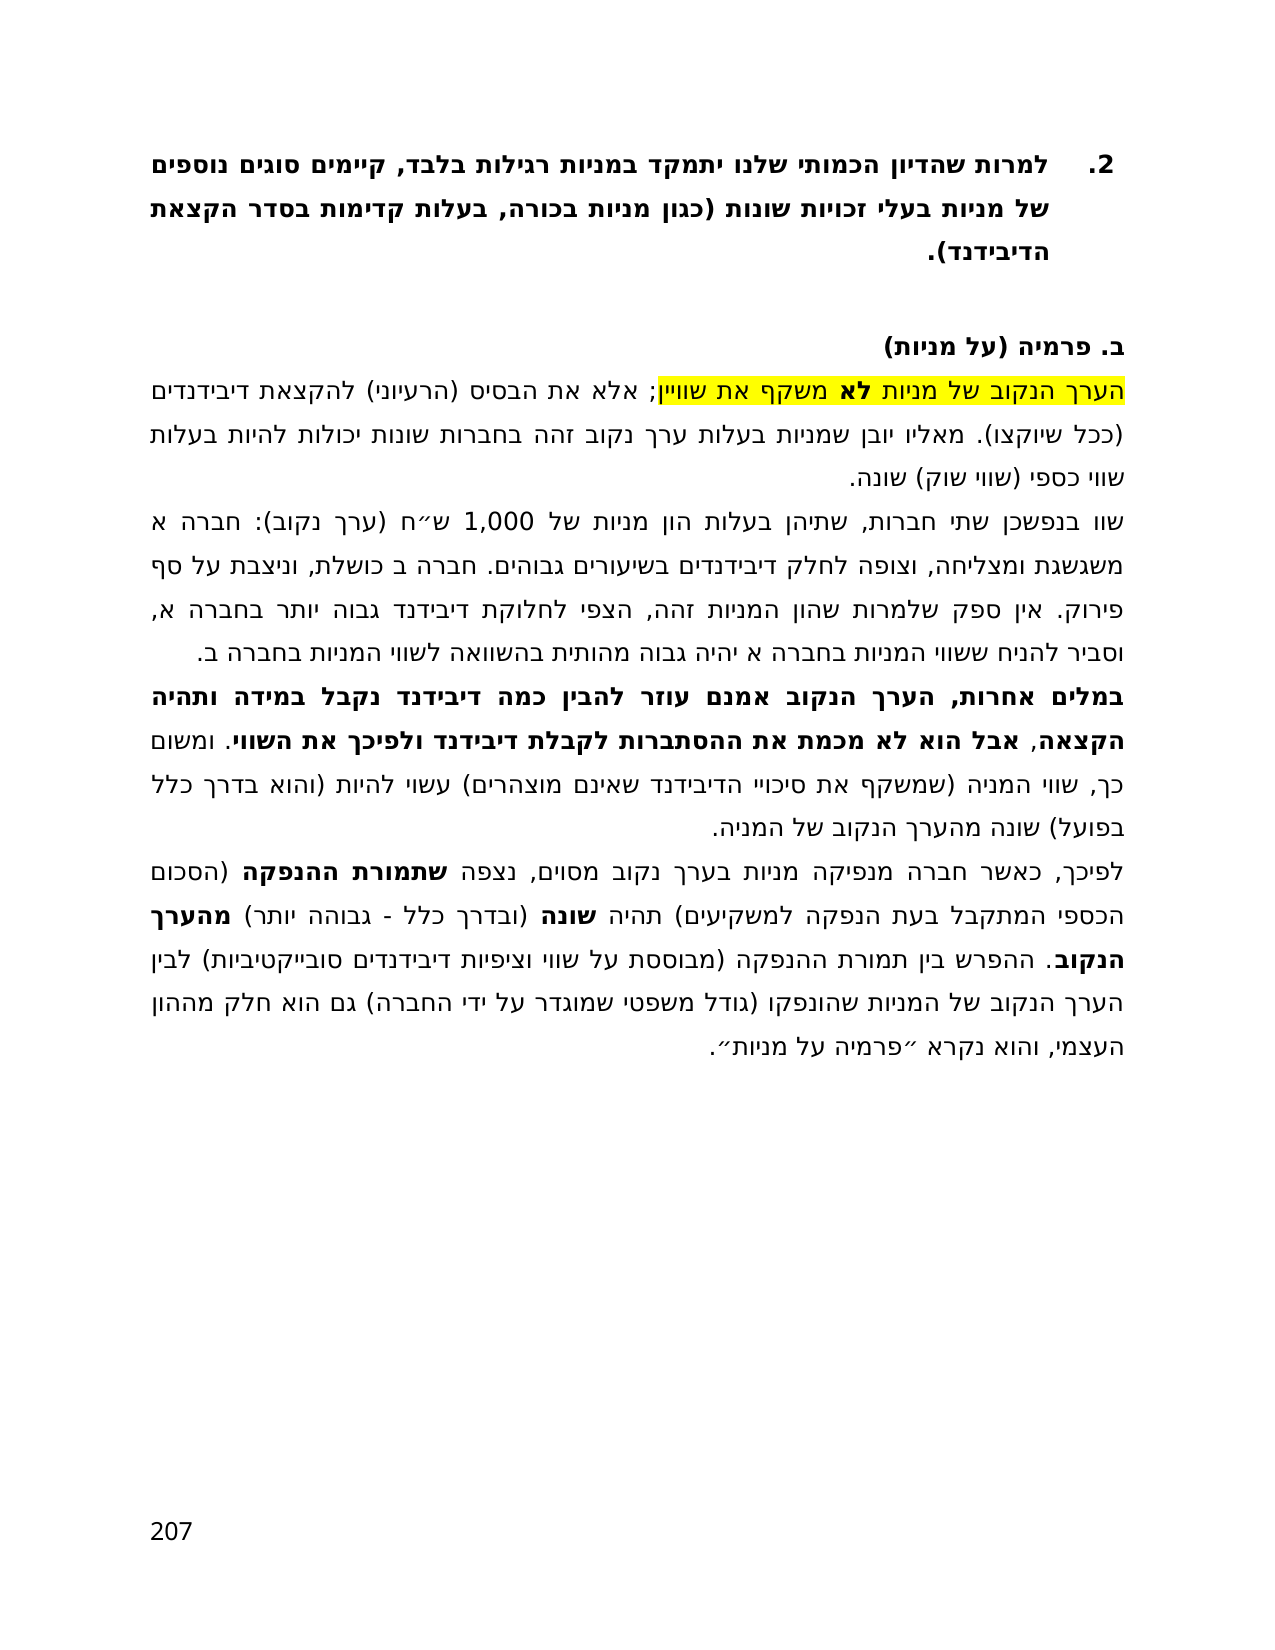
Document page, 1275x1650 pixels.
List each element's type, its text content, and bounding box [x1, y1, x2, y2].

text שוו בנפשכן שתי חברות, שתיהן בעלות הון מניות של 1,000 ש״ח (ערך נקוב): חברה א משגשגת ומצליחה, וצופה לחלק דיבידנדים בשיעורים גבוהים. חברה ב כושלת, וניצבת על סף פירוק. אין ספק שלמרות שהון המניות זהה, הצפי לחלוקת דיבידנד גבוה יותר בחברה א, וסביר להניח ששווי המניות בחברה א יהיה גבוה מהותית בהשוואה לשווי המניות בחברה ב. [150, 507, 1125, 668]
text ב. פרמיה (על מניות) [150, 332, 1125, 361]
list למרות שהדיון הכמותי שלנו יתמקד במניות רגילות בלבד, קיימים סוגים נוספים של מניות בעלי זכויות שונות (כגון מניות בכורה, בעלות קדימות בסדר הקצאת הדיבידנד). [150, 150, 1087, 267]
text לפיכך, כאשר חברה מנפיקה מניות בערך נקוב מסוים, נצפה שתמורת ההנפקה (הסכום הכספי המתקבל בעת הנפקה למשקיעים) תהיה שונה (ובדרך כלל - גבוהה יותר) מהערך הנקוב. ההפרש בין תמורת ההנפקה (מבוססת על שווי וציפיות דיבידנדים סובייקטיביות) לבין הערך הנקוב של המניות שהונפקו (גודל משפטי שמוגדר על ידי החברה) גם הוא חלק מההון העצמי, והוא נקרא ״פרמיה על מניות״. [150, 857, 1125, 1061]
text הערך הנקוב של מניות לא משקף את שוויין; אלא את הבסיס (הרעיוני) להקצאת דיבידנדים (ככל שיוקצו). מאליו יובן שמניות בעלות ערך נקוב זהה בחברות שונות יכולות להיות בעלות שווי כספי (שווי שוק) שונה. [150, 376, 1125, 493]
text במלים אחרות, הערך הנקוב אמנם עוזר להבין כמה דיבידנד נקבל במידה ותהיה הקצאה, אבל הוא לא מכמת את ההסתברות לקבלת דיבידנד ולפיכך את השווי. ומשום כך, שווי המניה (שמשקף את סיכויי הדיבידנד שאינם מוצהרים) עשוי להיות (והוא בדרך כלל בפועל) שונה מהערך הנקוב של המניה. [150, 682, 1125, 843]
